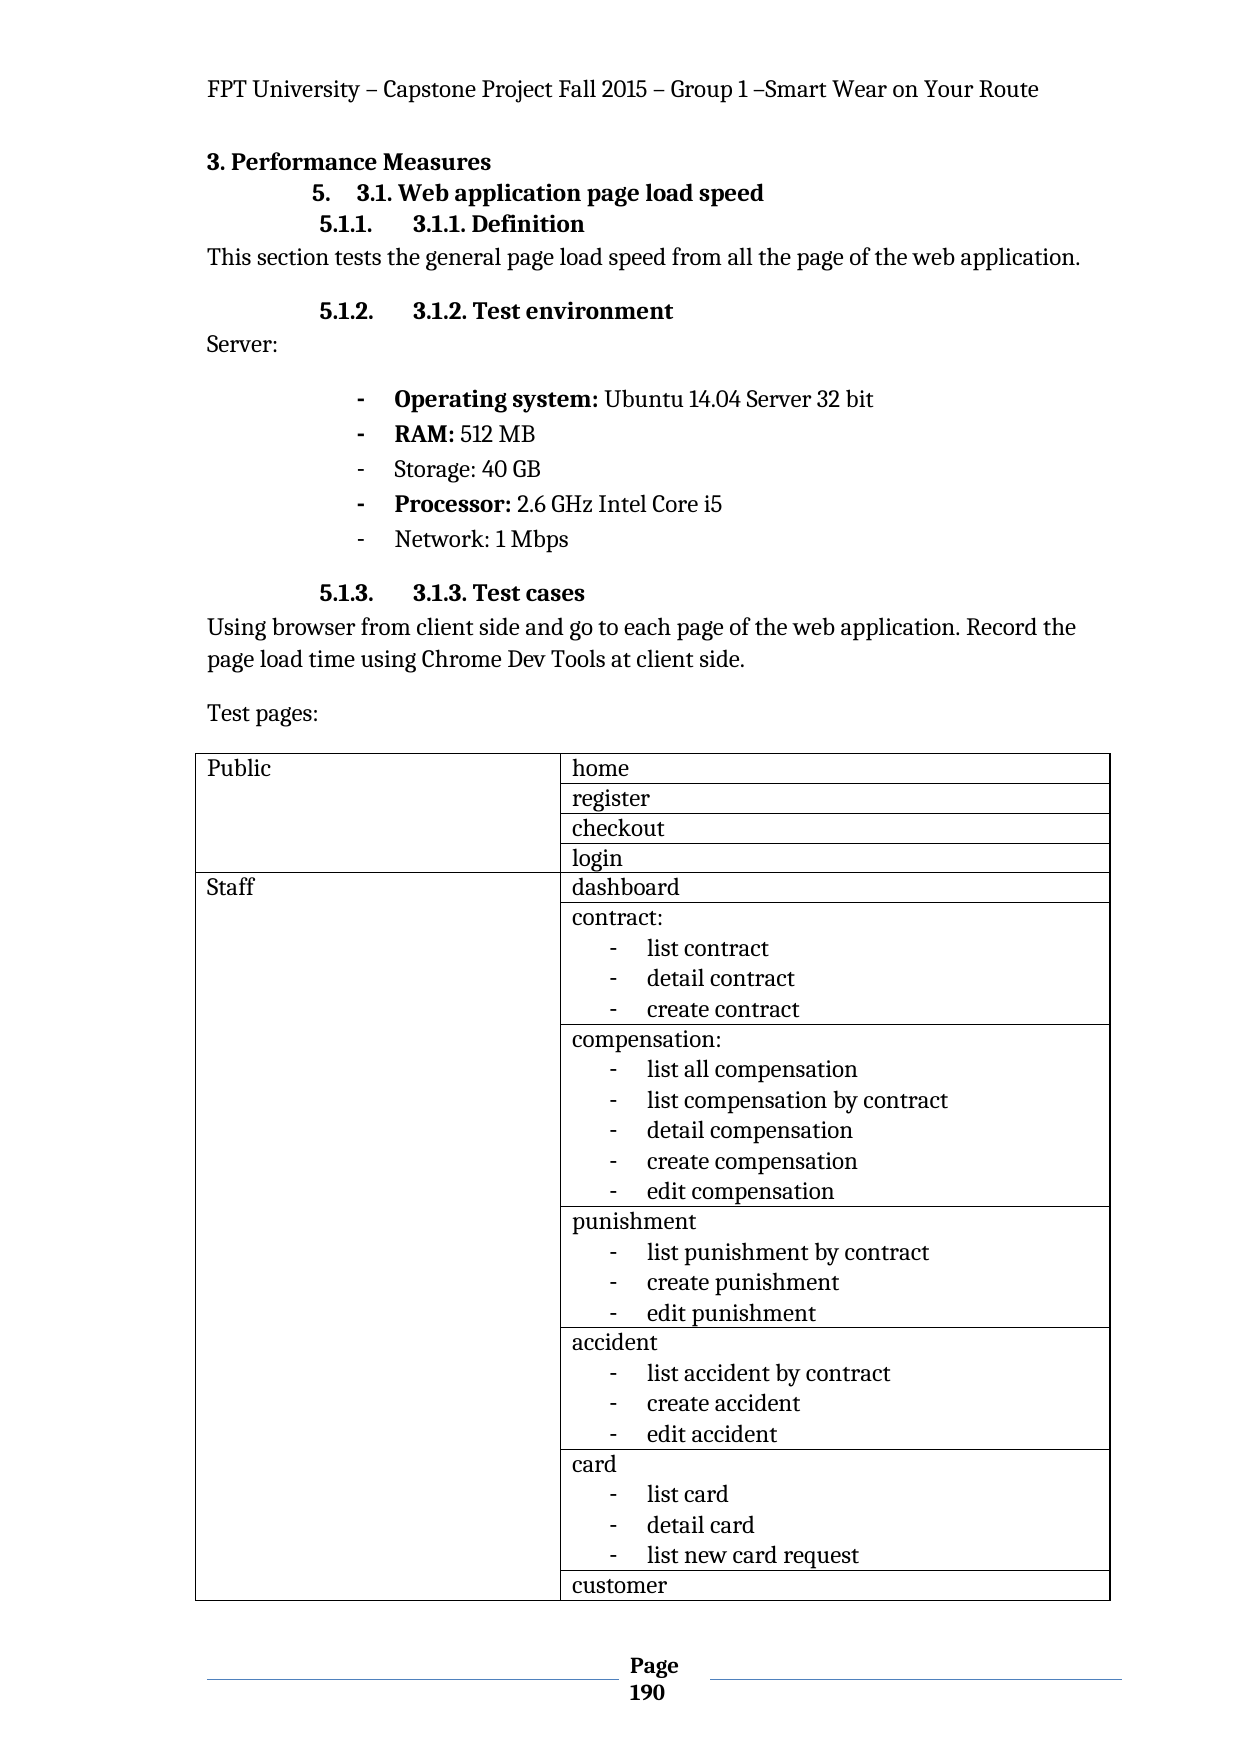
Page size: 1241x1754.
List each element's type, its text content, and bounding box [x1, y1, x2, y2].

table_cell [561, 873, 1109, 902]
subtitle 3.1. Web application page load speed [312, 179, 1122, 207]
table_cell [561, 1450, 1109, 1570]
text Server: [207, 330, 1122, 358]
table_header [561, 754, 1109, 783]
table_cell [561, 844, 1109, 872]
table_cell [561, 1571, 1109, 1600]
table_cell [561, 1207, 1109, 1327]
subtitle 3.1.2. Test environment [319, 297, 1122, 325]
subtitle 3. Performance Measures [207, 148, 1122, 176]
subtitle 3.1.1. Definition [319, 210, 1122, 238]
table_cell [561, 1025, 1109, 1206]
list Operating system: Ubuntu 14.04 Server 32 bit [357, 383, 1122, 414]
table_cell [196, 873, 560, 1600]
text Using browser from client side and go to each page of the web application. Record the page load time using Chrome Dev Tools at client side. [207, 612, 1122, 674]
list Storage: 40 GB [357, 453, 1122, 484]
list Processor: 2.6 GHz Intel Core i5 [357, 488, 1122, 519]
text Test pages: [207, 699, 1122, 728]
list Network: 1 Mbps [357, 523, 1122, 554]
text This section tests the general page load speed from all the page of the web application. [207, 243, 1122, 272]
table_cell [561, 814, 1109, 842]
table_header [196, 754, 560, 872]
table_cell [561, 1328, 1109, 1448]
list RAM: 512 MB [357, 418, 1122, 449]
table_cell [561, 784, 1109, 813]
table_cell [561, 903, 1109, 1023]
subtitle 3.1.3. Test cases [319, 579, 1122, 608]
